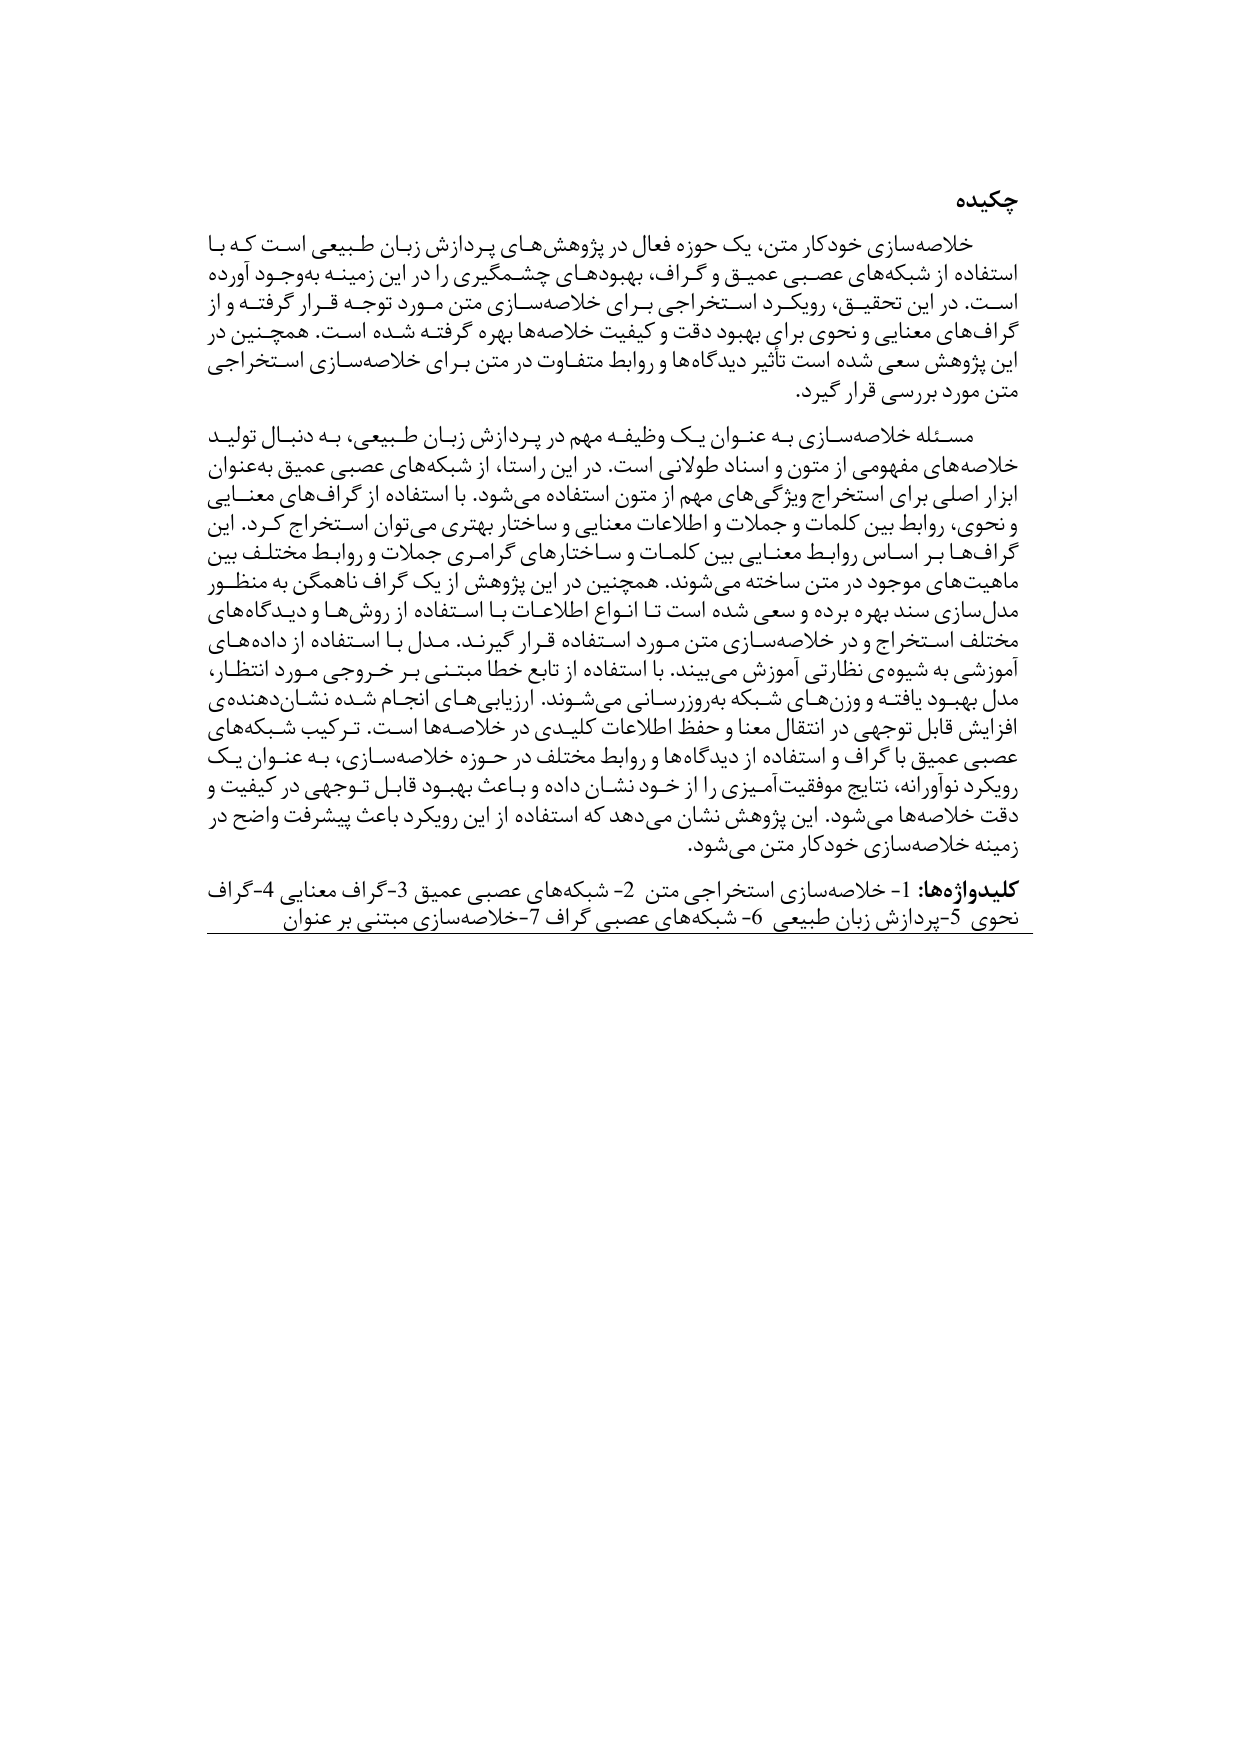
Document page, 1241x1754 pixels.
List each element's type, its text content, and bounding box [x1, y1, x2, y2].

text کلیدواژه‌ها: 1- خلاصه‌سازی استخراجی متن 2- شبکه‌های عصبی عمیق 3-گراف معنایی 4-گراف نحوی 5-پردازش زبان طبیعی 6- شبکه‌های عصبی گراف 7-خلاصه‌سازی مبتنی بر عنوان [207, 879, 1018, 933]
text خلاصه‌سازی خودکار متن، یک حوزه فعال در پژوهش‌های پردازش زبان طبیعی است که با استفاده از شبکه‌های عصبی عمیق و گراف، بهبودهای چشمگیری را در این زمینه به‌وجود آورده است. در این تحقیق، رویکرد استخراجی برای خلاصه‌سازی متن مورد توجه قرار گرفته و از گراف‌های معنایی و نحوی برای بهبود دقت و کیفیت خلاصه‌ها بهره گرفته شده است. همچنین در این پژوهش سعی شده است تأثیر دیدگاه‌ها و روابط متفاوت در متن برای خلاصه‌سازی استخراجی متن مورد بررسی قرار گیرد. [207, 233, 1018, 406]
text مسئله خلاصه‌سازی به عنوان یک وظیفه مهم در پردازش زبان طبیعی، به دنبال تولید خلاصه‌های مفهومی از متون و اسناد طولانی است. در این راستا، از شبکه‌های عصبی عمیق به‌عنوان ابزار اصلی برای استخراج ویژگی‌های مهم از متون استفاده می‌شود. با استفاده از گراف‌های معنایی و نحوی، روابط بین کلمات و جملات و اطلاعات معنایی و ساختار بهتری می‌توان استخراج کرد. این گراف‌ها بر اساس روابط معنایی بین کلمات و ساختارهای گرامری جملات و روابط مختلف بین ماهیت‌های موجود در متن ساخته می‌شوند. همچنین در این پژوهش از یک گراف ناهمگن به منظور مدل‌سازی سند بهره برده و سعی شده است تا انواع اطلاعات با استفاده از روش‌ها و دیدگاه‌های مختلف استخراج و در خلاصه‌سازی متن مورد استفاده قرار گیرند. مدل با استفاده از داده‌های آموزشی به شیوه‌ی نظارتی آموزش می‌بیند. با استفاده از تابع خطا مبتنی بر خروجی مورد انتظار، مدل بهبود یافته و وزن‌های شبکه به‌روزرسانی می‌شوند. ارزیابی‌های انجام شده نشان‌دهنده‌ی افزایش قابل توجهی در انتقال معنا و حفظ اطلاعات کلیدی در خلاصه‌ها است. ترکیب شبکه‌های عصبی عمیق با گراف و استفاده از دیدگاه‌ها و روابط مختلف در حوزه خلاصه‌سازی، به عنوان یک رویکرد نوآورانه، نتایج موفقیت‌آمیزی را از خود نشان داده و باعث بهبود قابل توجهی در کیفیت و دقت خلاصه‌ها می‌شود. این پژوهش نشان می‌دهد که استفاده از این رویکرد باعث پیشرفت واضح در زمینه خلاصه‌سازی خودکار متن می‌شود. [207, 425, 1018, 861]
text چکیده [207, 190, 1018, 217]
